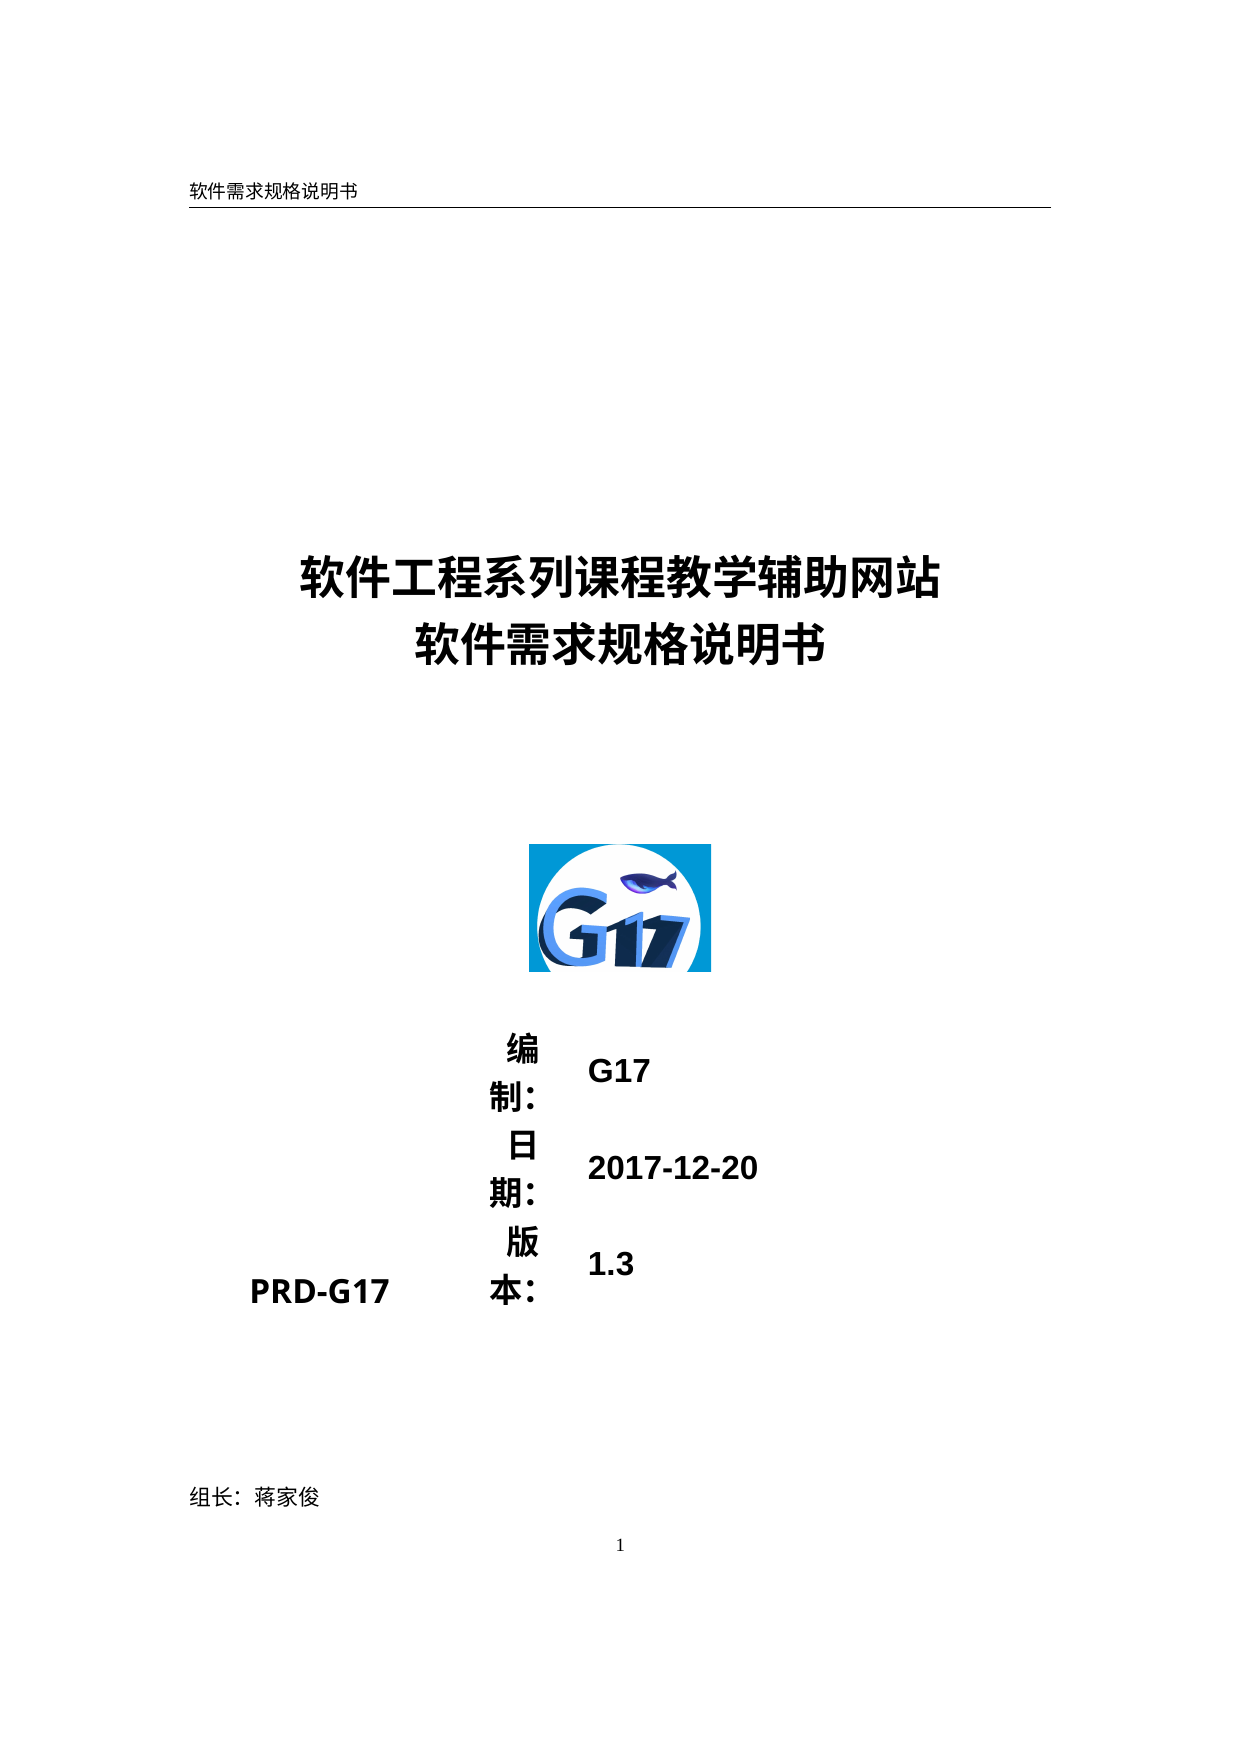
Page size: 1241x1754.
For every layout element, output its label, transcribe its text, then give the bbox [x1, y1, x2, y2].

table_cell 2017-12-20 [576, 1119, 772, 1215]
table_cell 版本： [469, 1215, 576, 1312]
table_cell 日期： [469, 1119, 576, 1215]
picture [538, 844, 700, 972]
table_cell 1.3 [576, 1215, 772, 1312]
text 软件需求规格说明书 [189, 608, 1051, 674]
text 组长：蒋家俊 [189, 1480, 1051, 1512]
table_header G17 [576, 1023, 772, 1119]
table_header 编制： [469, 1023, 576, 1119]
text PRD-G17 [189, 1268, 1051, 1313]
text 软件工程系列课程教学辅助网站 [189, 542, 1051, 608]
